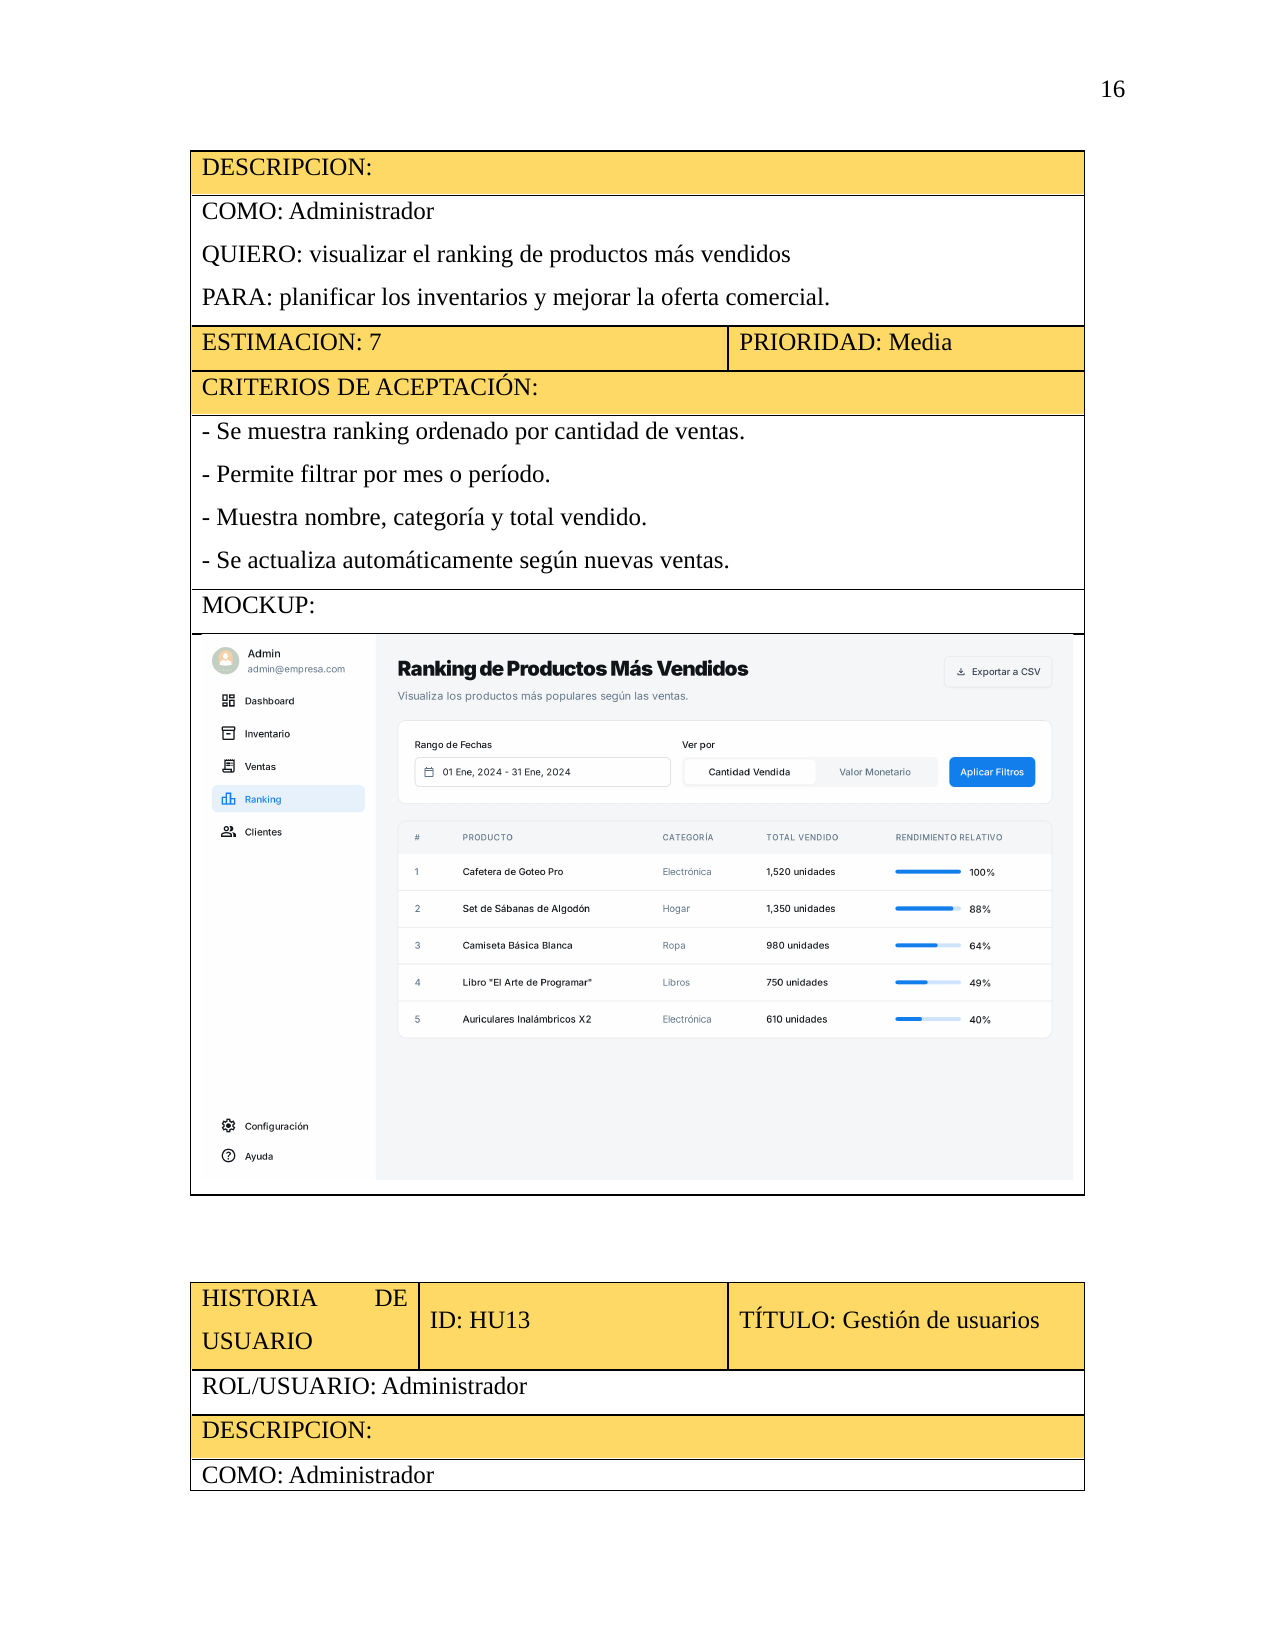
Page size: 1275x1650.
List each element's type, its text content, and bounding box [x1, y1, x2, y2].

picture [201, 634, 1074, 1180]
table_header TÍTULO: Gestión de usuarios [729, 1283, 1084, 1369]
table_cell [191, 634, 1084, 1194]
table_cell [191, 1460, 1084, 1490]
table_cell DESCRIPCION: [191, 1415, 1084, 1458]
table_cell - Se muestra ranking ordenado por cantidad de ventas. - Permite filtrar por mes o período. - Muestra nombre, categoría y total vendido. - Se actualiza automáticamente según nuevas ventas. [191, 416, 1084, 588]
table_cell COMO: Administrador QUIERO: visualizar el ranking de productos más vendidos PARA: planificar los inventarios y mejorar la oferta comercial. [191, 196, 1084, 325]
table_cell PRIORIDAD: Media [729, 327, 1084, 370]
table_header ID: HU13 [420, 1283, 727, 1369]
table_cell DESCRIPCION: [191, 152, 1084, 194]
table_cell MOCKUP: [191, 590, 1084, 633]
table_cell CRITERIOS DE ACEPTACIÓN: [191, 371, 1084, 414]
table_cell ESTIMACION: 7 [191, 326, 727, 370]
table_header HISTORIA DE USUARIO [191, 1283, 418, 1369]
table_cell ROL/USUARIO: Administrador [191, 1370, 1084, 1414]
